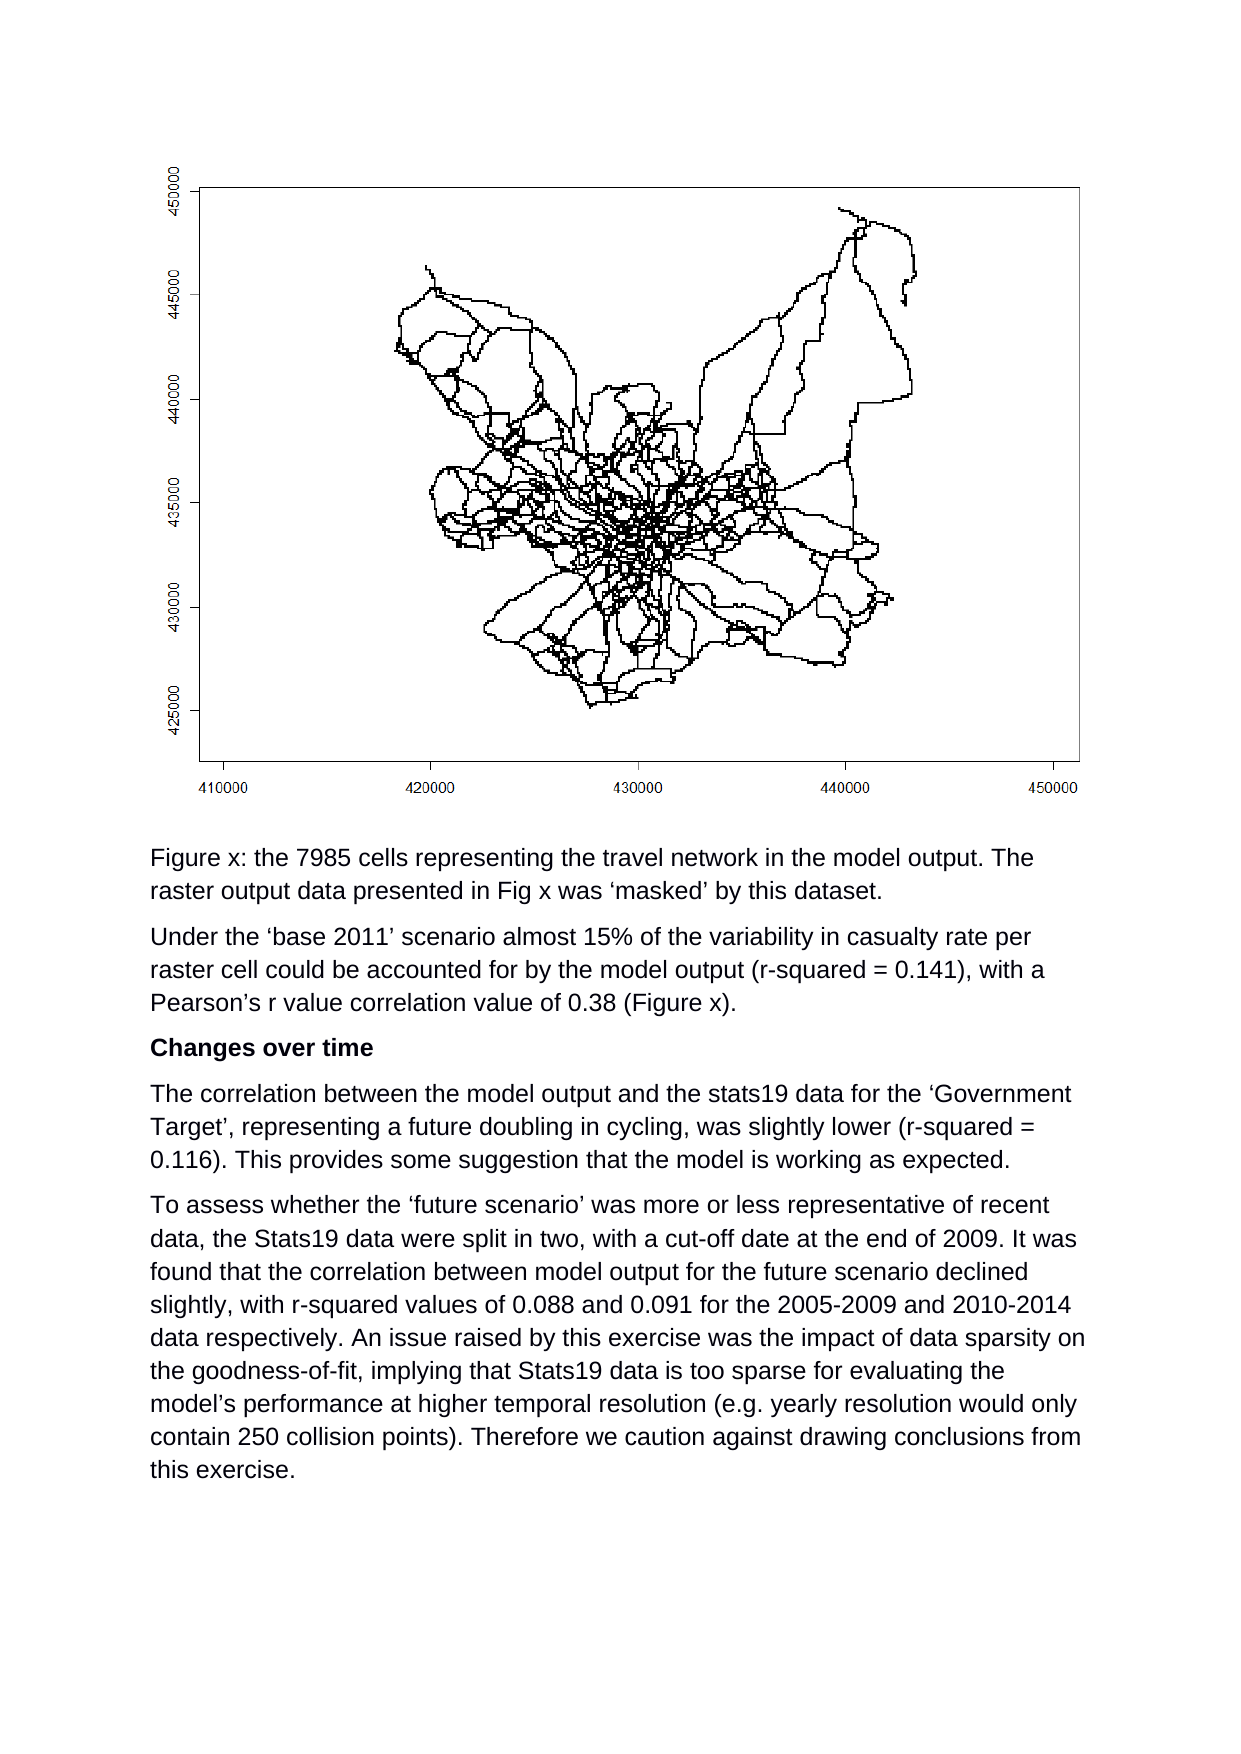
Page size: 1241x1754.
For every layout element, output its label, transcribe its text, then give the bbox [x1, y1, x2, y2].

picture [150, 150, 1091, 827]
text Changes over time [150, 1033, 1090, 1062]
text Under the ‘base 2011’ scenario almost 15% of the variability in casualty rate per raster cell could be accounted for by the model output (r-squared = 0.141), with a Pearson’s r value correlation value of 0.38 (Figure x). [150, 922, 1090, 1017]
text Figure x: the 7985 cells representing the travel network in the model output. The raster output data presented in Fig x was ‘masked’ by this dataset. [150, 843, 1090, 905]
text To assess whether the ‘future scenario’ was more or less representative of recent data, the Stats19 data were split in two, with a cut-off date at the end of 2009. It was found that the correlation between model output for the future scenario declined slightly, with r-squared values of 0.088 and 0.091 for the 2005-2009 and 2010-2014 data respectively. An issue raised by this exercise was the impact of data sparsity on the goodness-of-fit, implying that Stats19 data is too sparse for evaluating the model’s performance at higher temporal resolution (e.g. yearly resolution would only contain 250 collision points). Therefore we caution against drawing conclusions from this exercise. [150, 1191, 1090, 1483]
text The correlation between the model output and the stats19 data for the ‘Government Target’, representing a future doubling in cycling, was slightly lower (r-squared = 0.116). This provides some suggestion that the model is working as expected. [150, 1079, 1090, 1174]
